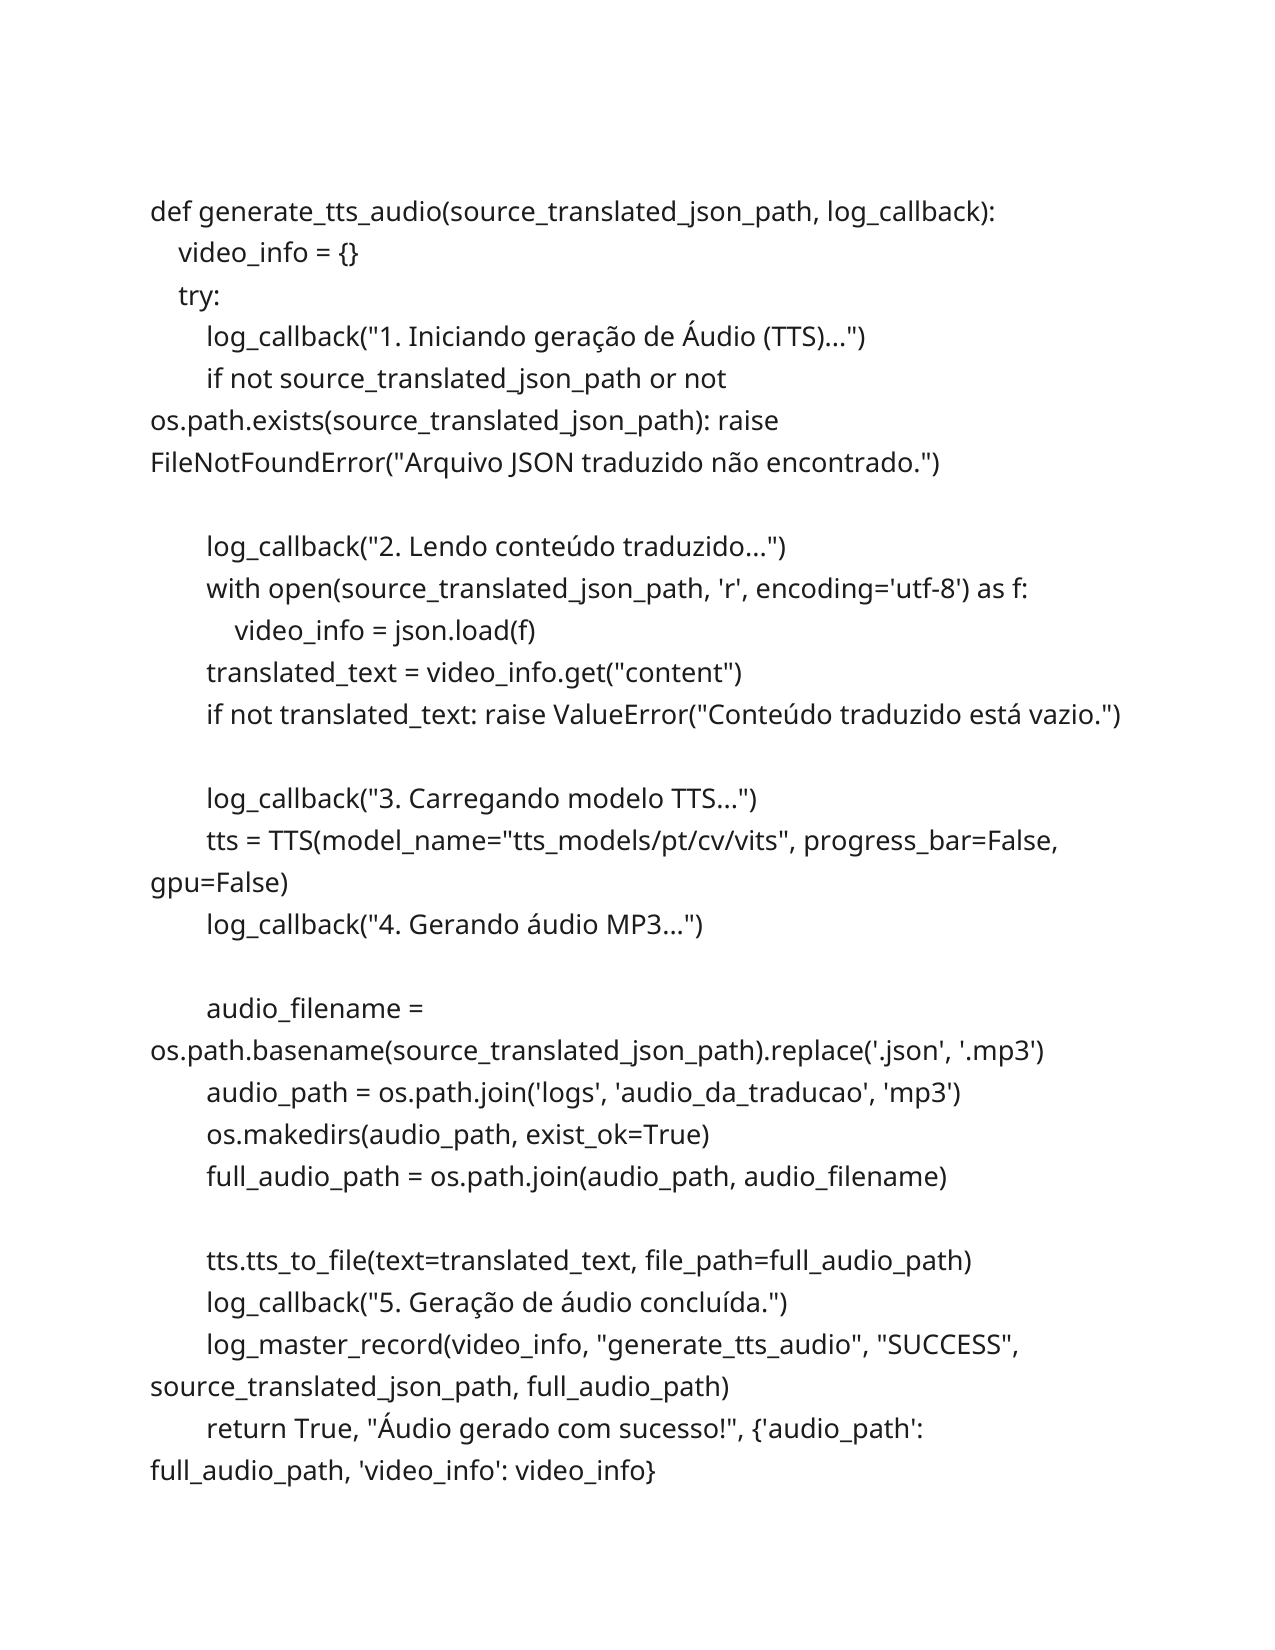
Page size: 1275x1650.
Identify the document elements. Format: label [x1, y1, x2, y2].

text [150, 150, 1125, 1488]
